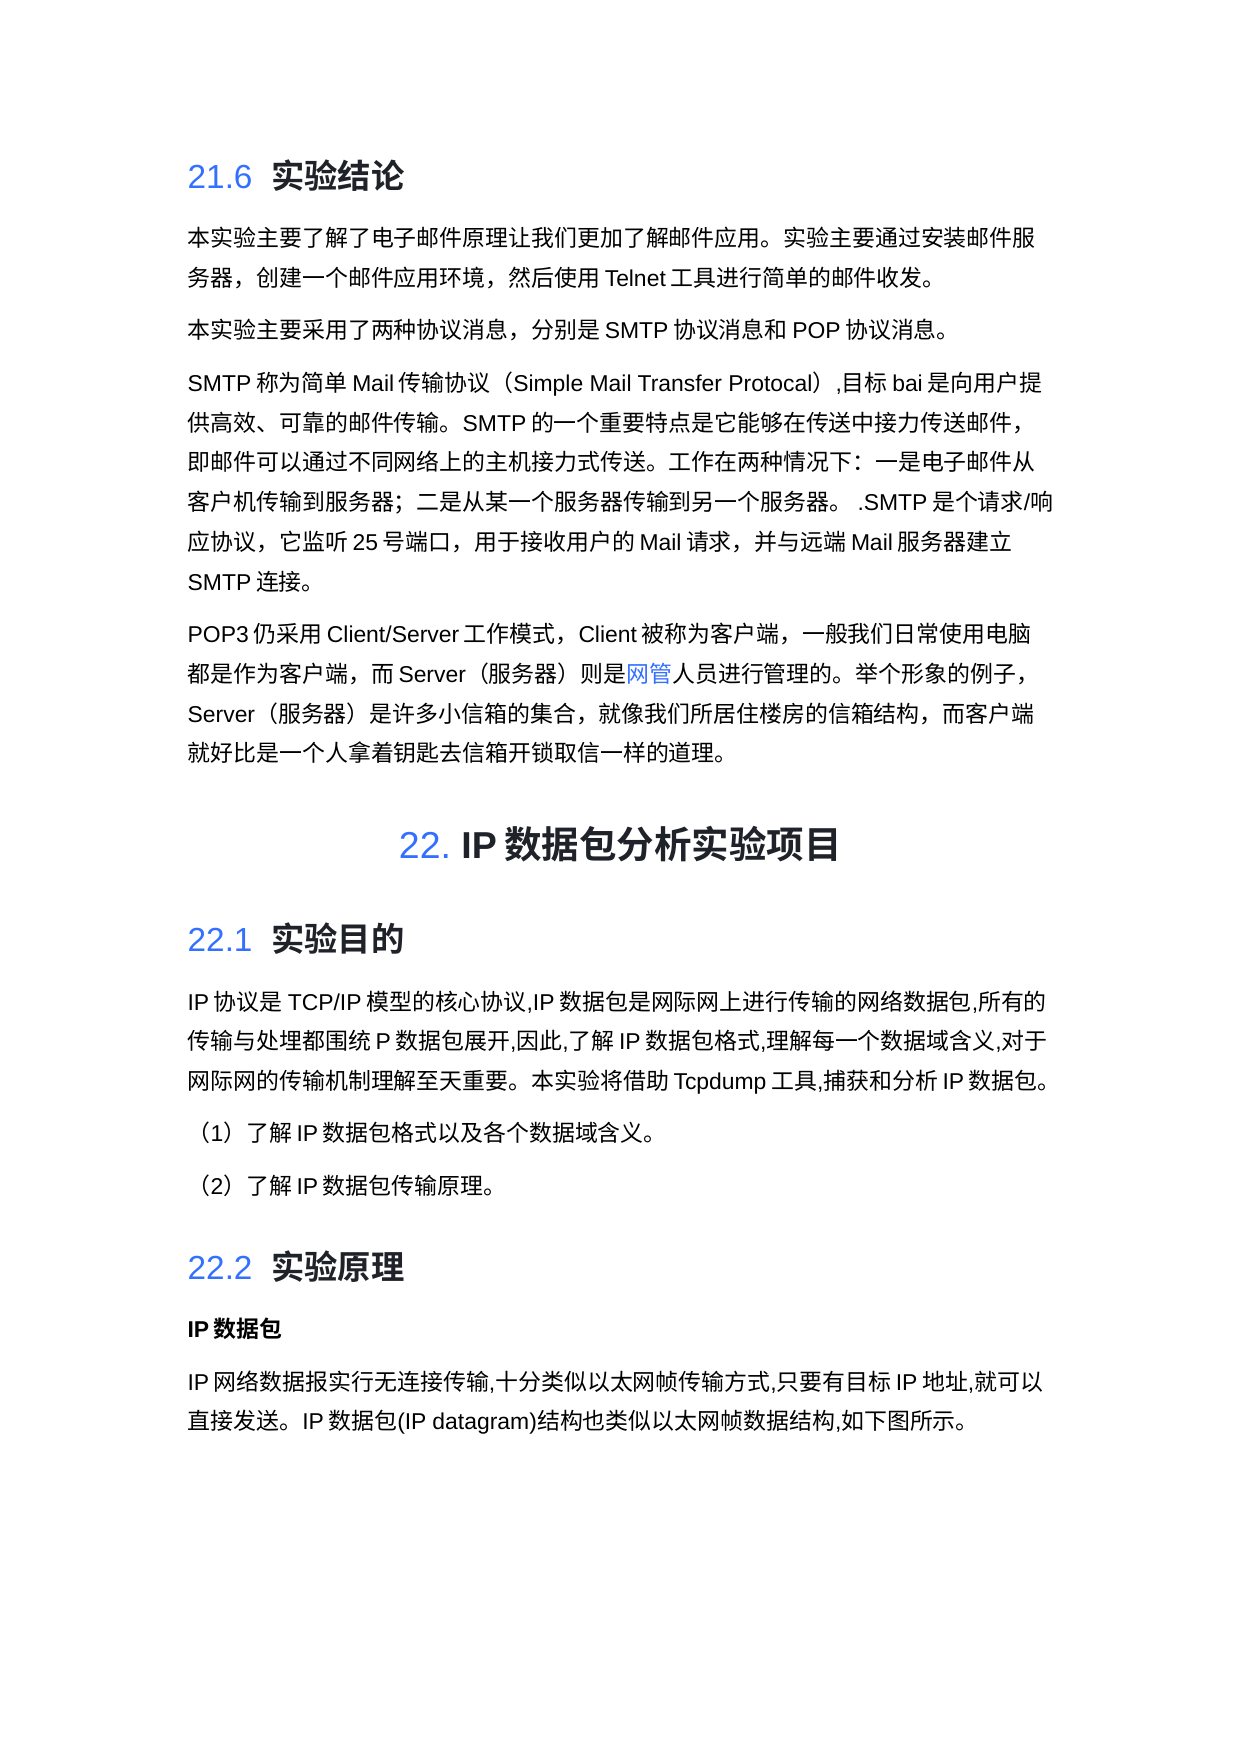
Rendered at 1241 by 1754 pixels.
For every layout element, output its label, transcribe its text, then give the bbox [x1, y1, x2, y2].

text 22.1 实验目的 [187, 913, 1053, 961]
text 22.2 实验原理 [187, 1241, 1053, 1289]
text 22. IP数据包分析实验项目 [187, 815, 1053, 869]
text POP3仍采用Client/Server工作模式，Client被称为客户端，一般我们日常使用电脑都是作为客户端，而Server（服务器）则是网管人员进行管理的。举个形象的例子，Server（服务器）是许多小信箱的集合，就像我们所居住楼房的信箱结构，而客户端就好比是一个人拿着钥匙去信箱开锁取信一样的道理。 [187, 616, 1053, 768]
text （2）了解IP数据包传输原理。 [187, 1168, 1053, 1201]
text 本实验主要了解了电子邮件原理让我们更加了解邮件应用。实验主要通过安装邮件服务器，创建一个邮件应用环境，然后使用Telnet工具进行简单的邮件收发。 [187, 220, 1053, 293]
text IP数据包 [187, 1311, 1053, 1344]
text （1）了解IP数据包格式以及各个数据域含义。 [187, 1115, 1053, 1148]
text SMTP称为简单Mail传输协议（Simple Mail Transfer Protocal）,目标bai是向用户提供高效、可靠的邮件传输。SMTP的一个重要特点是它能够在传送中接力传送邮件，即邮件可以通过不同网络上的主机接力式传送。工作在两种情况下：一是电子邮件从客户机传输到服务器；二是从某一个服务器传输到另一个服务器。 .SMTP是个请求/响应协议，它监听25号端口，用于接收用户的Mail请求，并与远端Mail服务器建立SMTP连接。 [187, 365, 1053, 597]
text IP网络数据报实行无连接传输,十分类似以太网帧传输方式,只要有目标IP地址,就可以直接发送。IP数据包(IP datagram)结构也类似以太网帧数据结构,如下图所示。 [187, 1363, 1053, 1436]
text 21.6 实验结论 [187, 150, 1053, 198]
text 本实验主要采用了两种协议消息，分别是SMTP协议消息和POP协议消息。 [187, 312, 1053, 346]
text IP协议是 TCP/IP模型的核心协议,IP数据包是网际网上进行传输的网络数据包,所有的传输与处埋都围统P数据包展开,因此,了解IP数据包格式,理解每一个数据域含义,对于网际网的传输机制理解至天重要。本实验将借助Tcpdump工具,捕获和分析IP数据包。 [187, 983, 1053, 1096]
